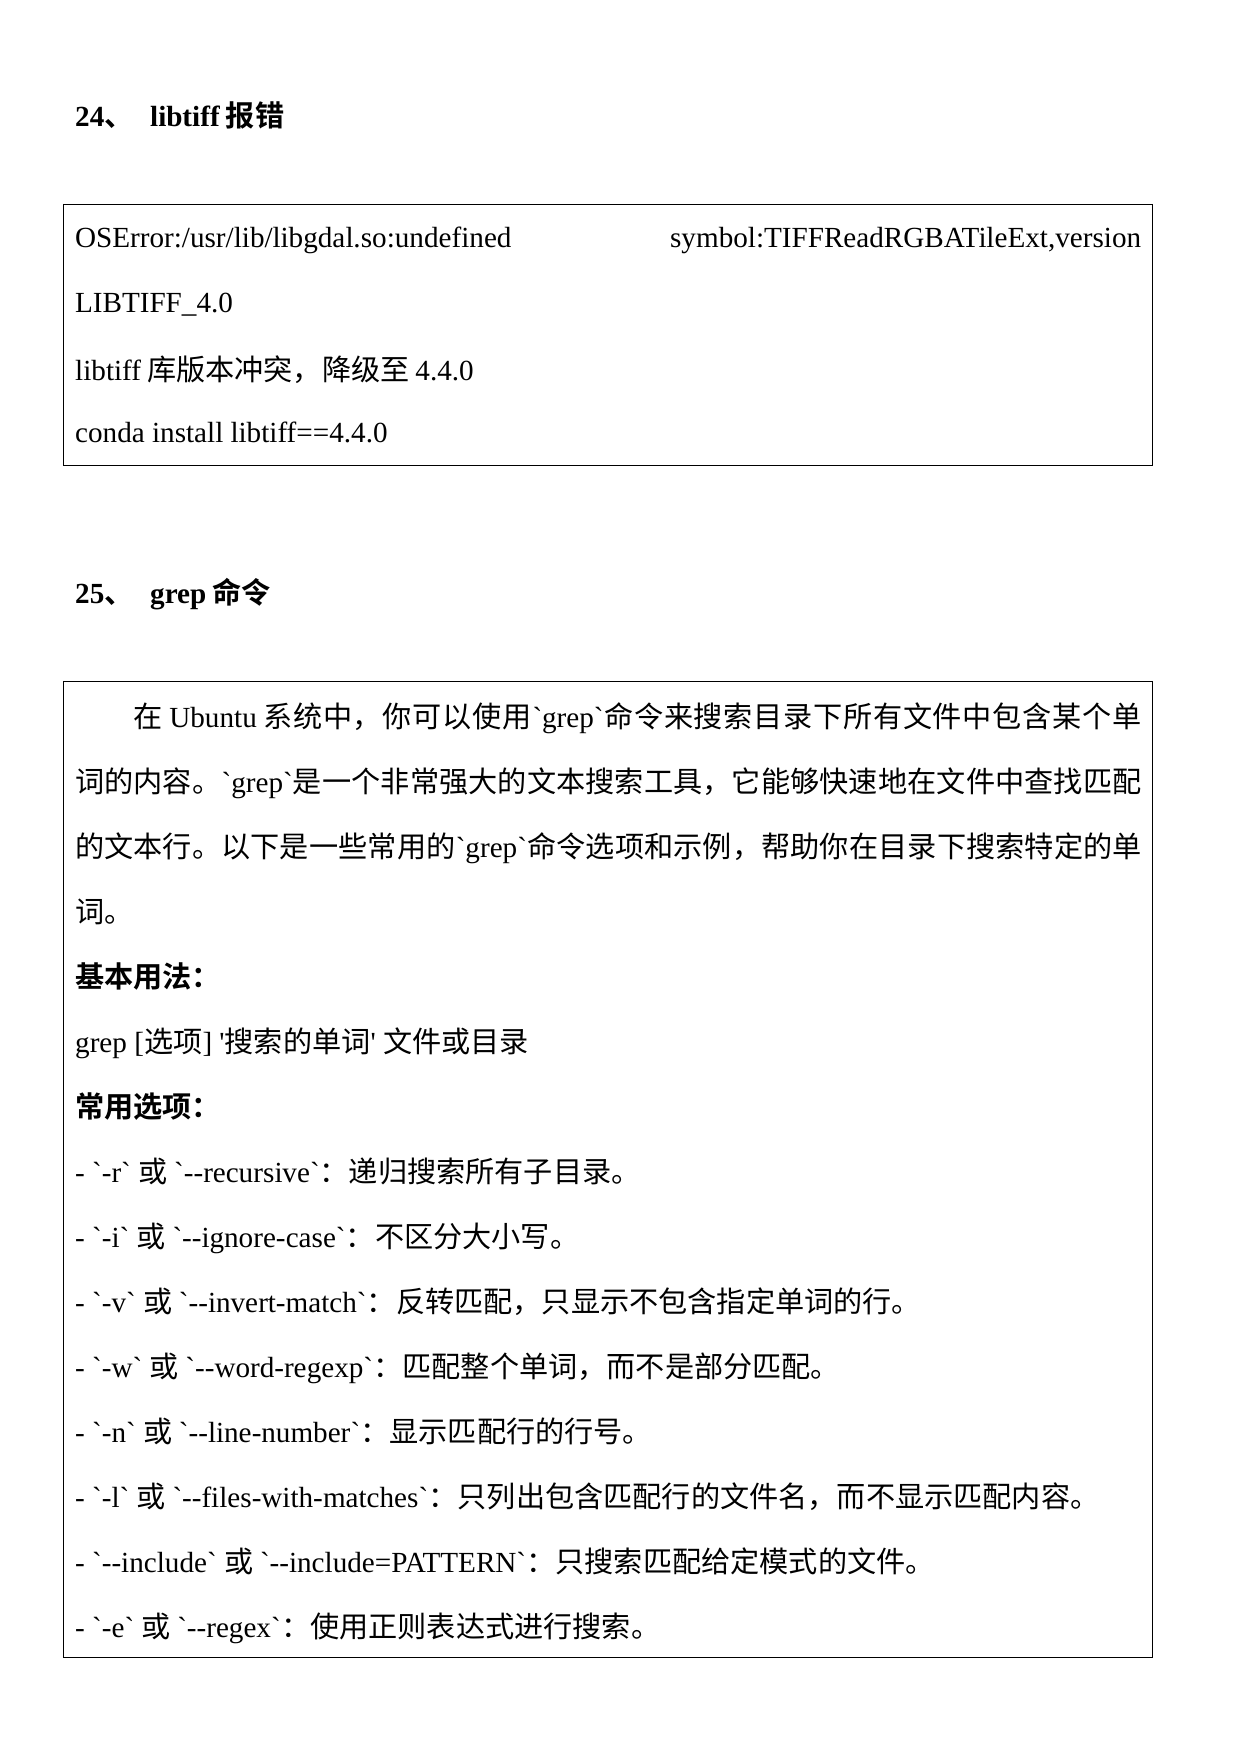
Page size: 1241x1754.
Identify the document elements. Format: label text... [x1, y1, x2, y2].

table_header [64, 682, 1152, 1657]
subtitle grep命令 [75, 558, 1165, 623]
subtitle libtiff报错 [75, 81, 1165, 146]
table_header OSError:/usr/lib/libgdal.so:undefined symbol:TIFFReadRGBATileExt,version LIBTIFF_4.0 libtiff库版本冲突，降级至4.4.0 conda install libtiff==4.4.0 [64, 205, 1152, 465]
